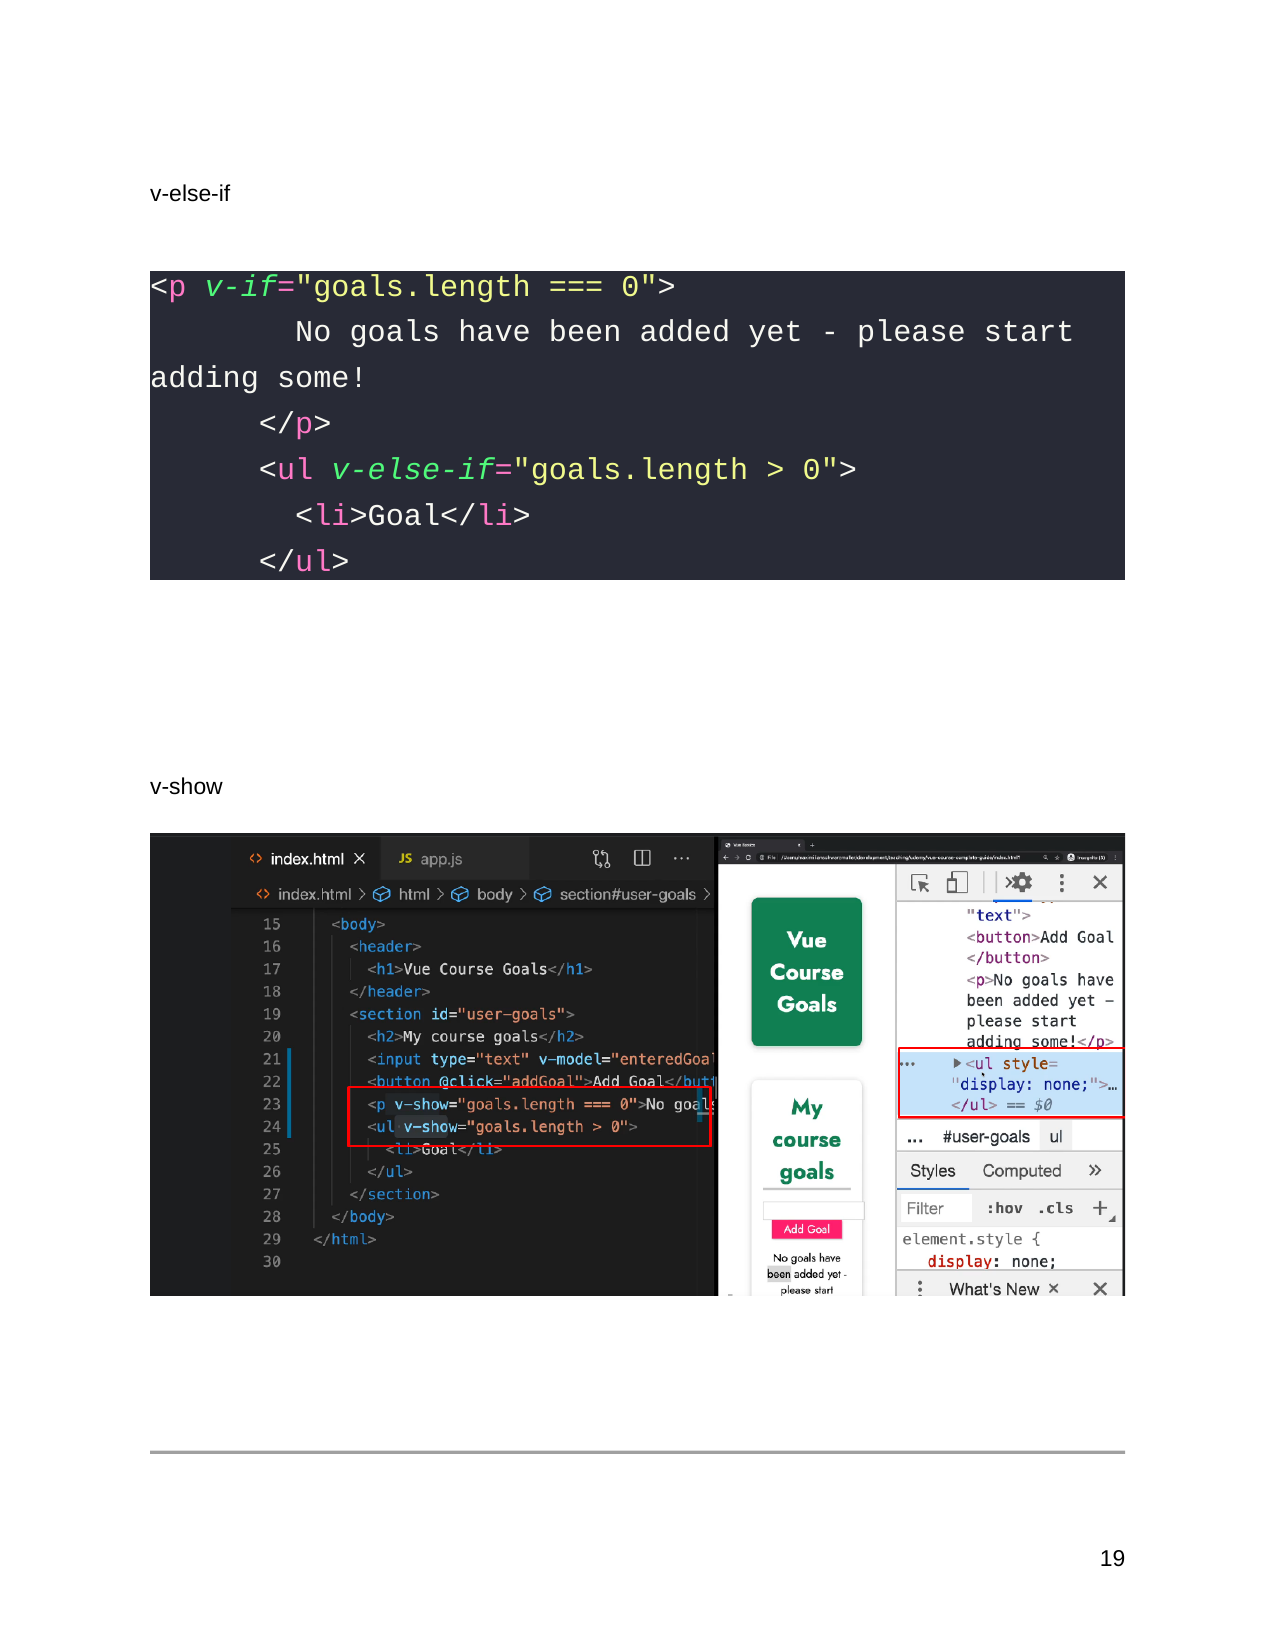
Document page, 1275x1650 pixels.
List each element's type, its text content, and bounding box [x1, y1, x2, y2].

text </ul> [150, 546, 1125, 580]
text <li>Goal</li> [150, 500, 1125, 534]
text v-show [150, 773, 1125, 799]
text v-else-if [150, 180, 1125, 237]
text No goals have been added yet - please start adding some! [150, 317, 1125, 397]
text <p v-if="goals.length === 0"> [150, 271, 1125, 305]
text </p> [150, 408, 1125, 443]
text <ul v-else-if="goals.length > 0"> [150, 454, 1125, 488]
picture [150, 833, 1125, 1296]
